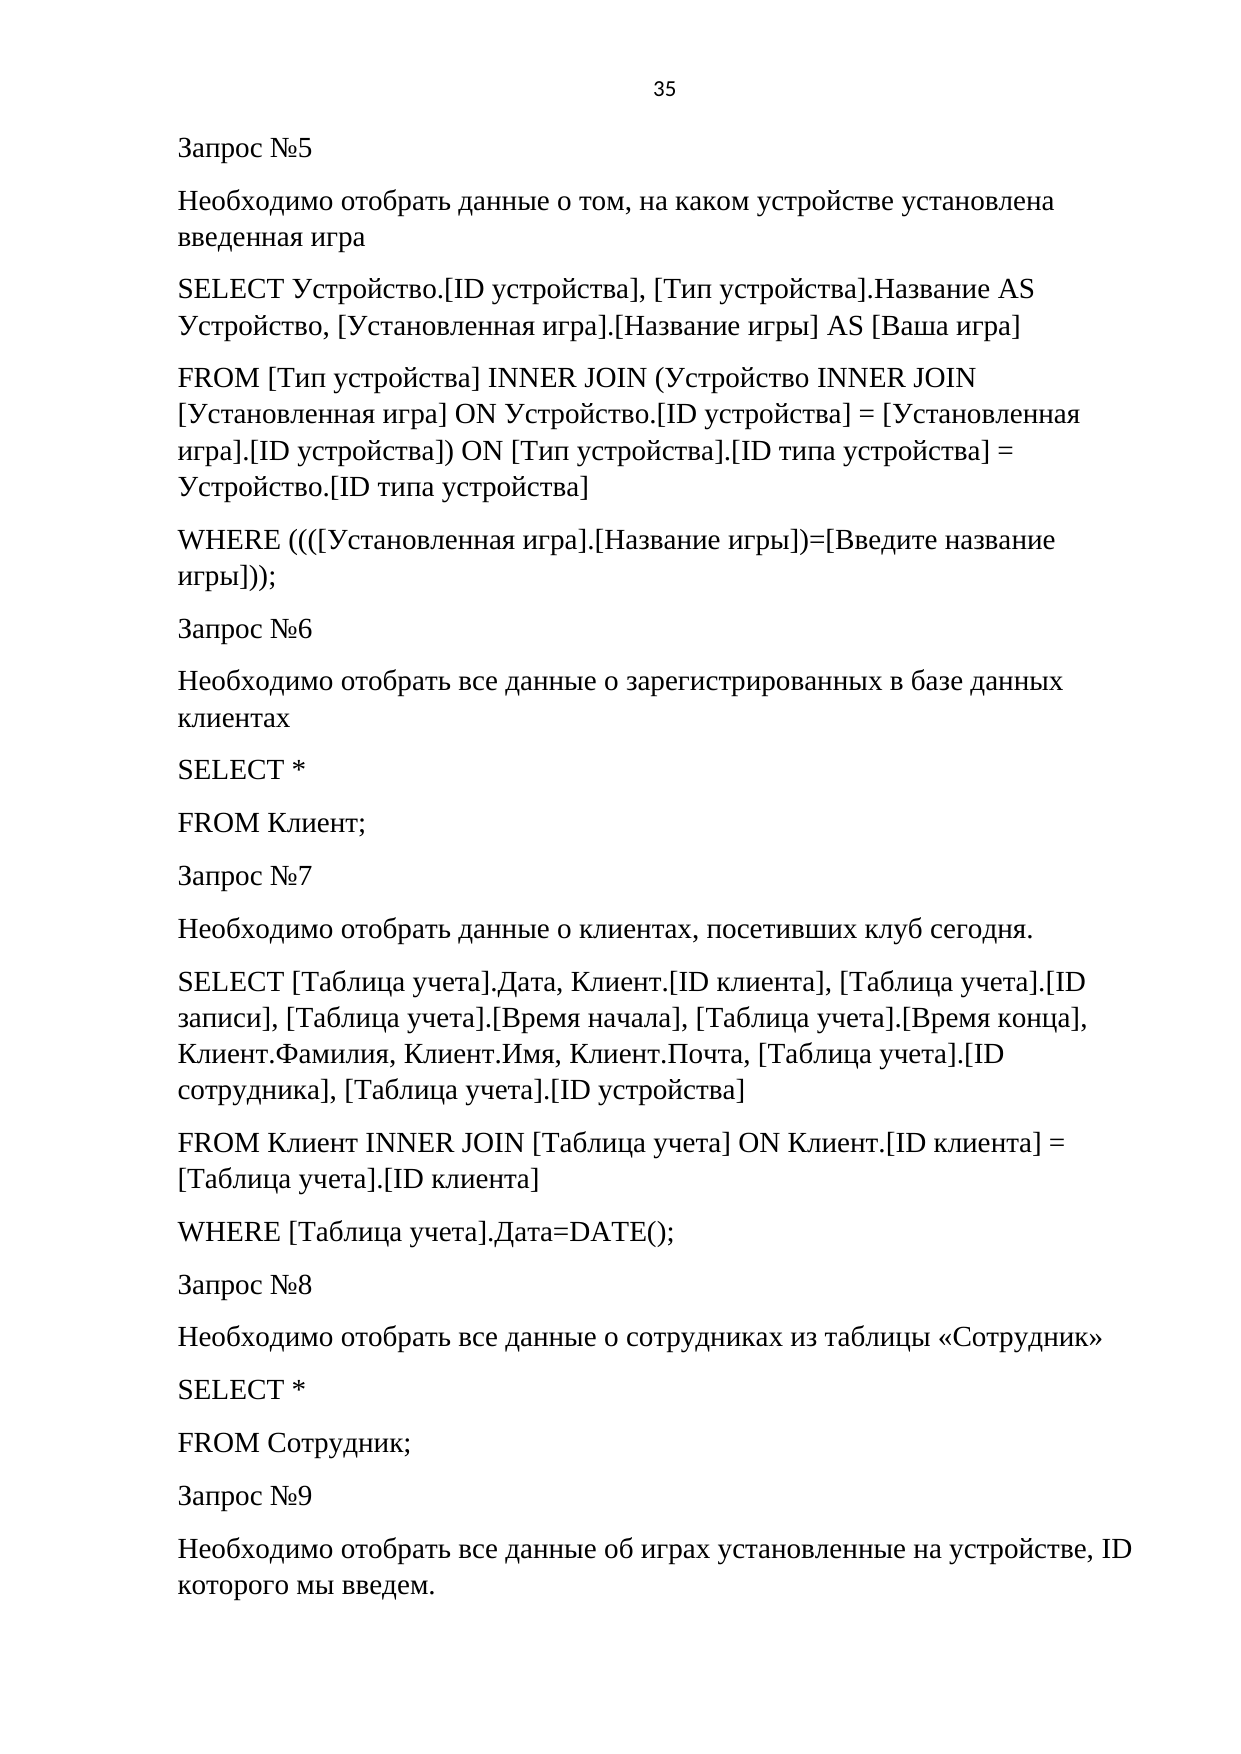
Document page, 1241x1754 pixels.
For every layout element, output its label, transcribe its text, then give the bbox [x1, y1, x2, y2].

text FROM Клиент; [177, 805, 1152, 839]
text Запрос №5 [177, 130, 1152, 163]
text SELECT Устройство.[ID устройства], [Тип устройства].Название AS Устройство, [Установленная игра].[Название игры] AS [Ваша игра] [177, 272, 1152, 341]
text Запрос №6 [177, 611, 1152, 644]
text FROM Сотрудник; [177, 1425, 1152, 1459]
text Запрос №9 [177, 1478, 1152, 1512]
text FROM [Тип устройства] INNER JOIN (Устройство INNER JOIN [Установленная игра] ON Устройство.[ID устройства] = [Установленная игра].[ID устройства]) ON [Тип устройства].[ID типа устройства] = Устройство.[ID типа устройства] [177, 361, 1152, 502]
text SELECT * [177, 752, 1152, 786]
text Необходимо отобрать данные о том, на каком устройстве установлена введенная игра [177, 183, 1152, 252]
text Запрос №7 [177, 858, 1152, 892]
text WHERE ((([Установленная игра].[Название игры])=[Введите название игры])); [177, 522, 1152, 591]
text WHERE [Таблица учета].Дата=DATE(); [177, 1214, 1152, 1247]
text FROM Клиент INNER JOIN [Таблица учета] ON Клиент.[ID клиента] = [Таблица учета].[ID клиента] [177, 1125, 1152, 1195]
text Необходимо отобрать все данные об играх установленные на устройстве, ID которого мы введем. [177, 1531, 1152, 1601]
text SELECT * [177, 1372, 1152, 1406]
text Запрос №8 [177, 1267, 1152, 1300]
text SELECT [Таблица учета].Дата, Клиент.[ID клиента], [Таблица учета].[ID записи], [Таблица учета].[Время начала], [Таблица учета].[Время конца], Клиент.Фамилия, Клиент.Имя, Клиент.Почта, [Таблица учета].[ID сотрудника], [Таблица учета].[ID устройства] [177, 964, 1152, 1106]
text Необходимо отобрать данные о клиентах, посетивших клуб сегодня. [177, 911, 1152, 944]
text Необходимо отобрать все данные о сотрудниках из таблицы «Сотрудник» [177, 1319, 1152, 1353]
text Необходимо отобрать все данные о зарегистрированных в базе данных клиентах [177, 663, 1152, 733]
